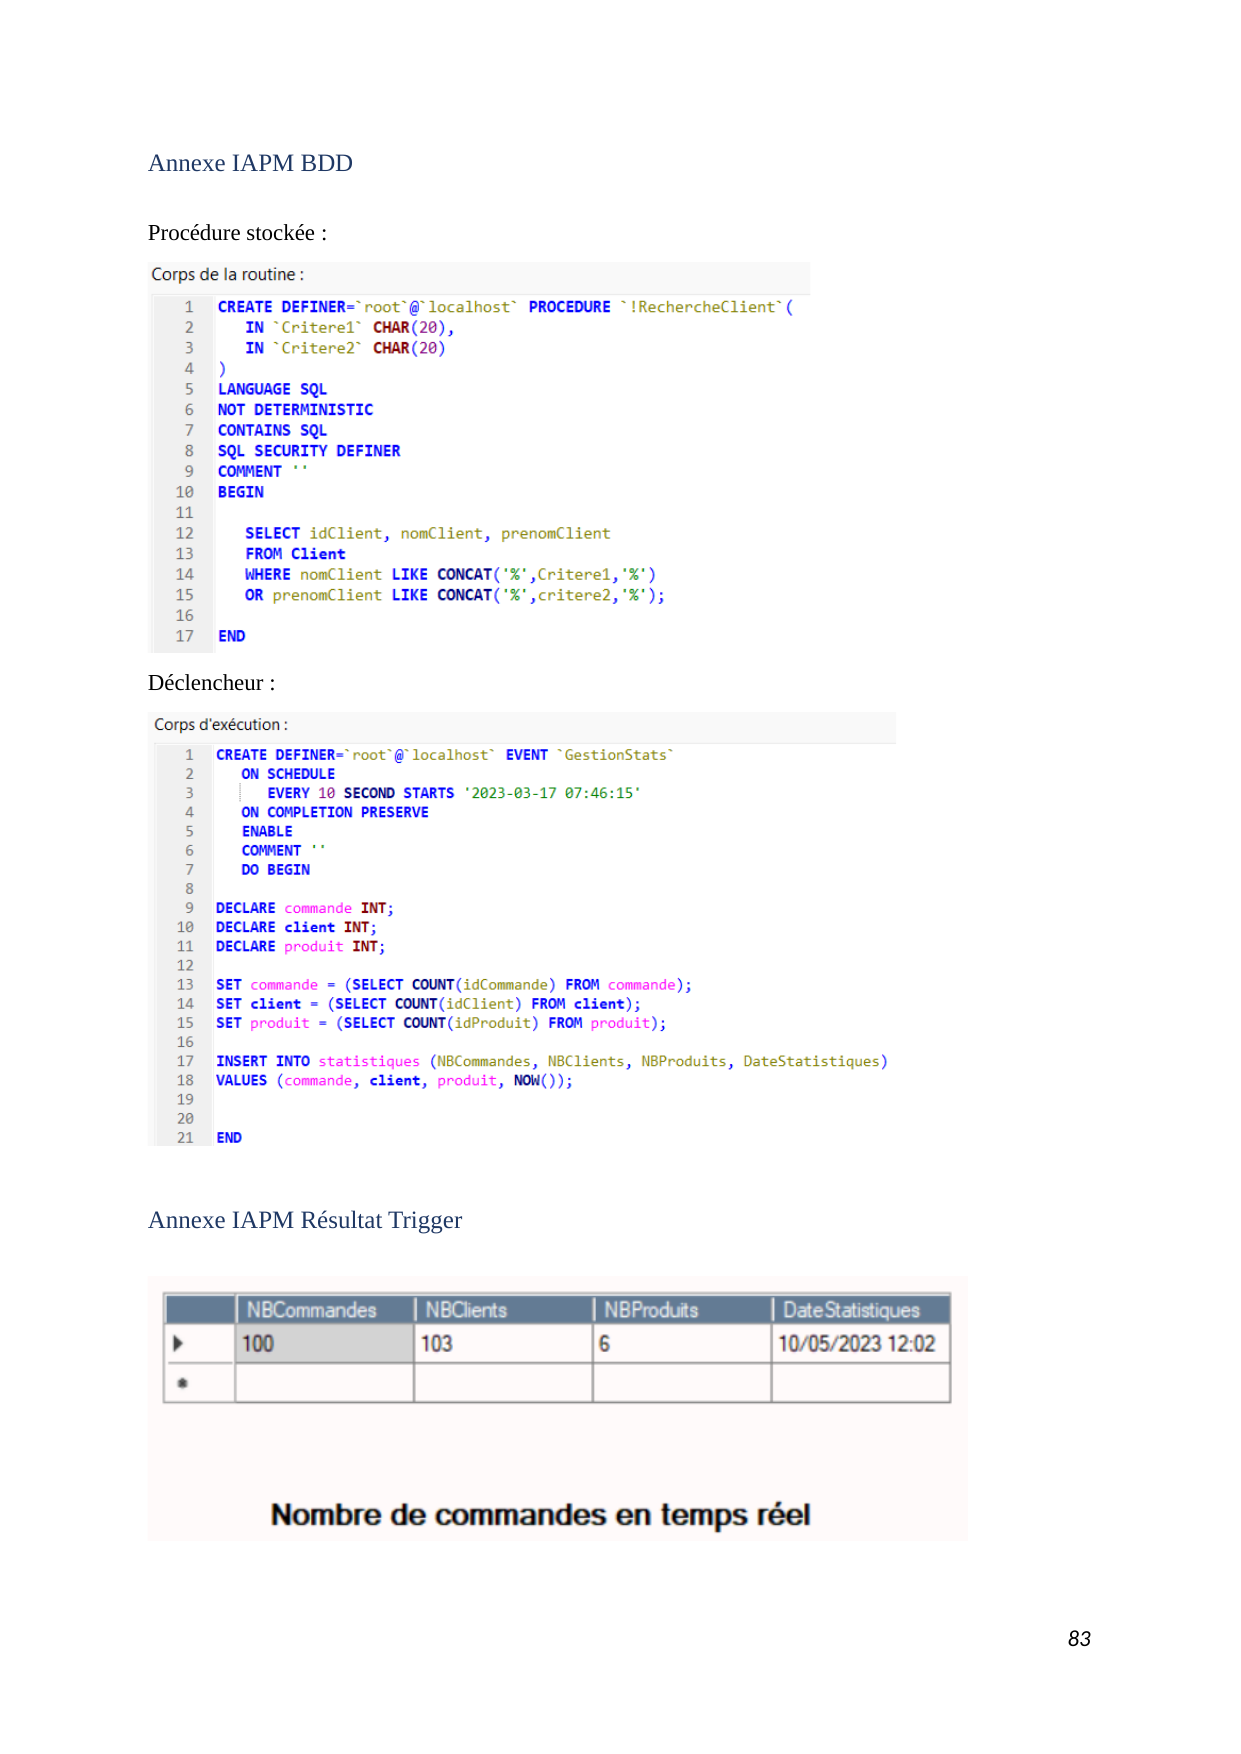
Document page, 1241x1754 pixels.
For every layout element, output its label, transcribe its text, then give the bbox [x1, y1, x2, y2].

text Procédure stockée : [148, 219, 1093, 246]
text Annexe IAPM BDD [148, 148, 1093, 176]
picture [147, 262, 811, 653]
picture [147, 712, 897, 1146]
text Déclencheur : [148, 669, 1093, 696]
text Annexe IAPM Résultat Trigger [148, 1205, 1093, 1234]
picture [147, 1276, 968, 1541]
